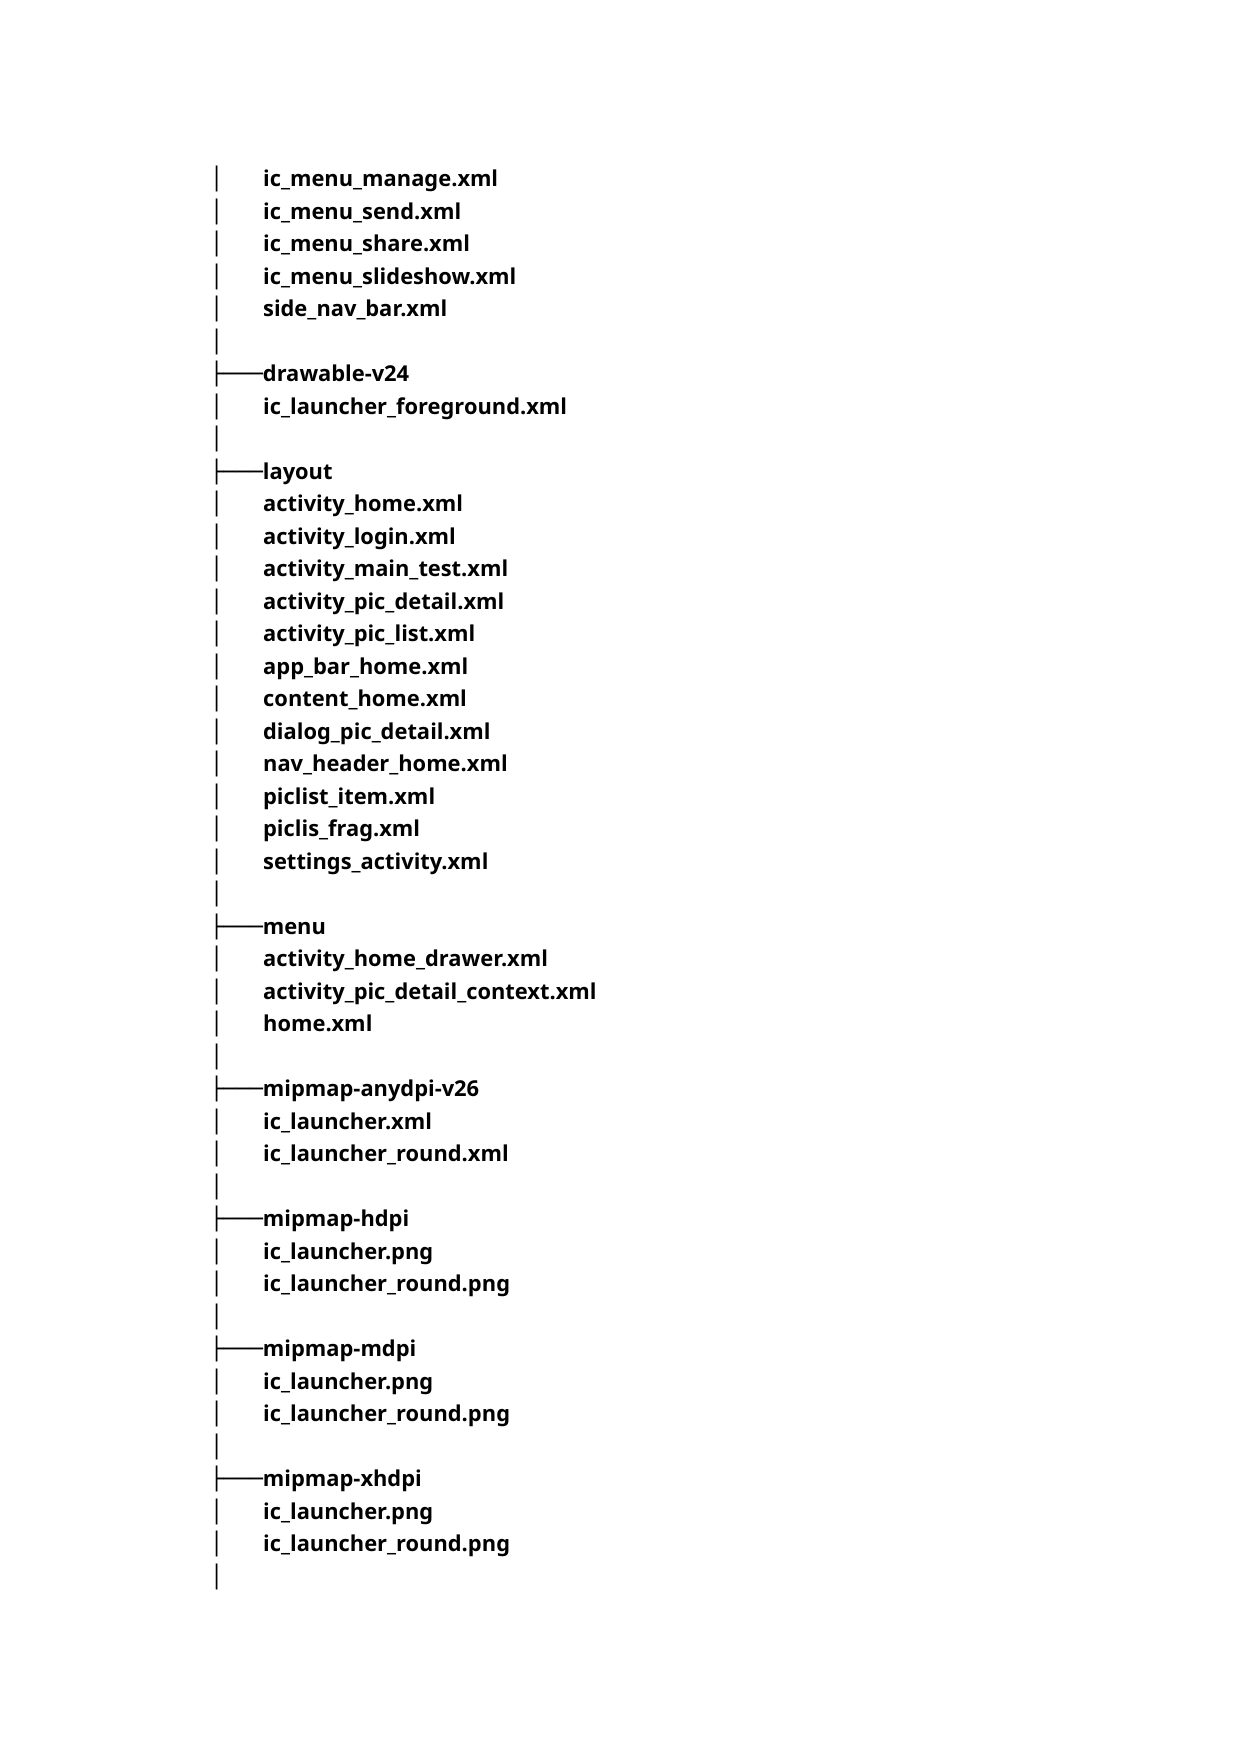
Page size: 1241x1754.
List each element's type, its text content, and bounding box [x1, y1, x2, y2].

text │ ic_launcher_round.png [187, 1267, 1053, 1299]
text │ app_bar_home.xml [187, 649, 1053, 682]
text │ ic_launcher.png [187, 1494, 1053, 1527]
text │ [187, 1559, 1053, 1592]
text │ [187, 1169, 1053, 1202]
text │ ic_launcher.png [187, 1234, 1053, 1267]
text │ activity_pic_detail.xml [187, 584, 1053, 617]
text │ home.xml [187, 1007, 1053, 1039]
text │ ic_menu_slideshow.xml [187, 259, 1053, 292]
text │ activity_login.xml [187, 519, 1053, 552]
text │ [187, 1299, 1053, 1332]
text │ ic_menu_send.xml [187, 194, 1053, 227]
text │ activity_home_drawer.xml [187, 942, 1053, 974]
text │ [187, 877, 1053, 909]
text │ activity_pic_detail_context.xml [187, 974, 1053, 1007]
text │ ic_menu_share.xml [187, 227, 1053, 259]
text │ activity_main_test.xml [187, 552, 1053, 584]
text │ [187, 1429, 1053, 1462]
text │ piclist_item.xml [187, 779, 1053, 812]
text ├───mipmap-anydpi-v26 [187, 1072, 1053, 1104]
text │ piclis_frag.xml [187, 812, 1053, 844]
text │ content_home.xml [187, 682, 1053, 714]
text │ ic_menu_manage.xml [187, 162, 1053, 194]
text ├───mipmap-mdpi [187, 1332, 1053, 1364]
text │ [187, 324, 1053, 357]
text ├───menu [187, 909, 1053, 942]
text │ ic_launcher.png [187, 1364, 1053, 1397]
text │ nav_header_home.xml [187, 747, 1053, 779]
text │ ic_launcher_foreground.xml [187, 389, 1053, 422]
text ├───layout [187, 454, 1053, 487]
text │ settings_activity.xml [187, 844, 1053, 877]
text ├───mipmap-hdpi [187, 1202, 1053, 1234]
text │ ic_launcher.xml [187, 1104, 1053, 1137]
text │ ic_launcher_round.png [187, 1397, 1053, 1429]
text ├───mipmap-xhdpi [187, 1462, 1053, 1494]
text │ activity_home.xml [187, 487, 1053, 519]
text ├───drawable-v24 [187, 357, 1053, 389]
text │ [187, 1039, 1053, 1072]
text │ activity_pic_list.xml [187, 617, 1053, 649]
text │ side_nav_bar.xml [187, 292, 1053, 324]
text │ dialog_pic_detail.xml [187, 714, 1053, 747]
text │ ic_launcher_round.xml [187, 1137, 1053, 1169]
text │ [187, 422, 1053, 454]
text │ ic_launcher_round.png [187, 1527, 1053, 1559]
